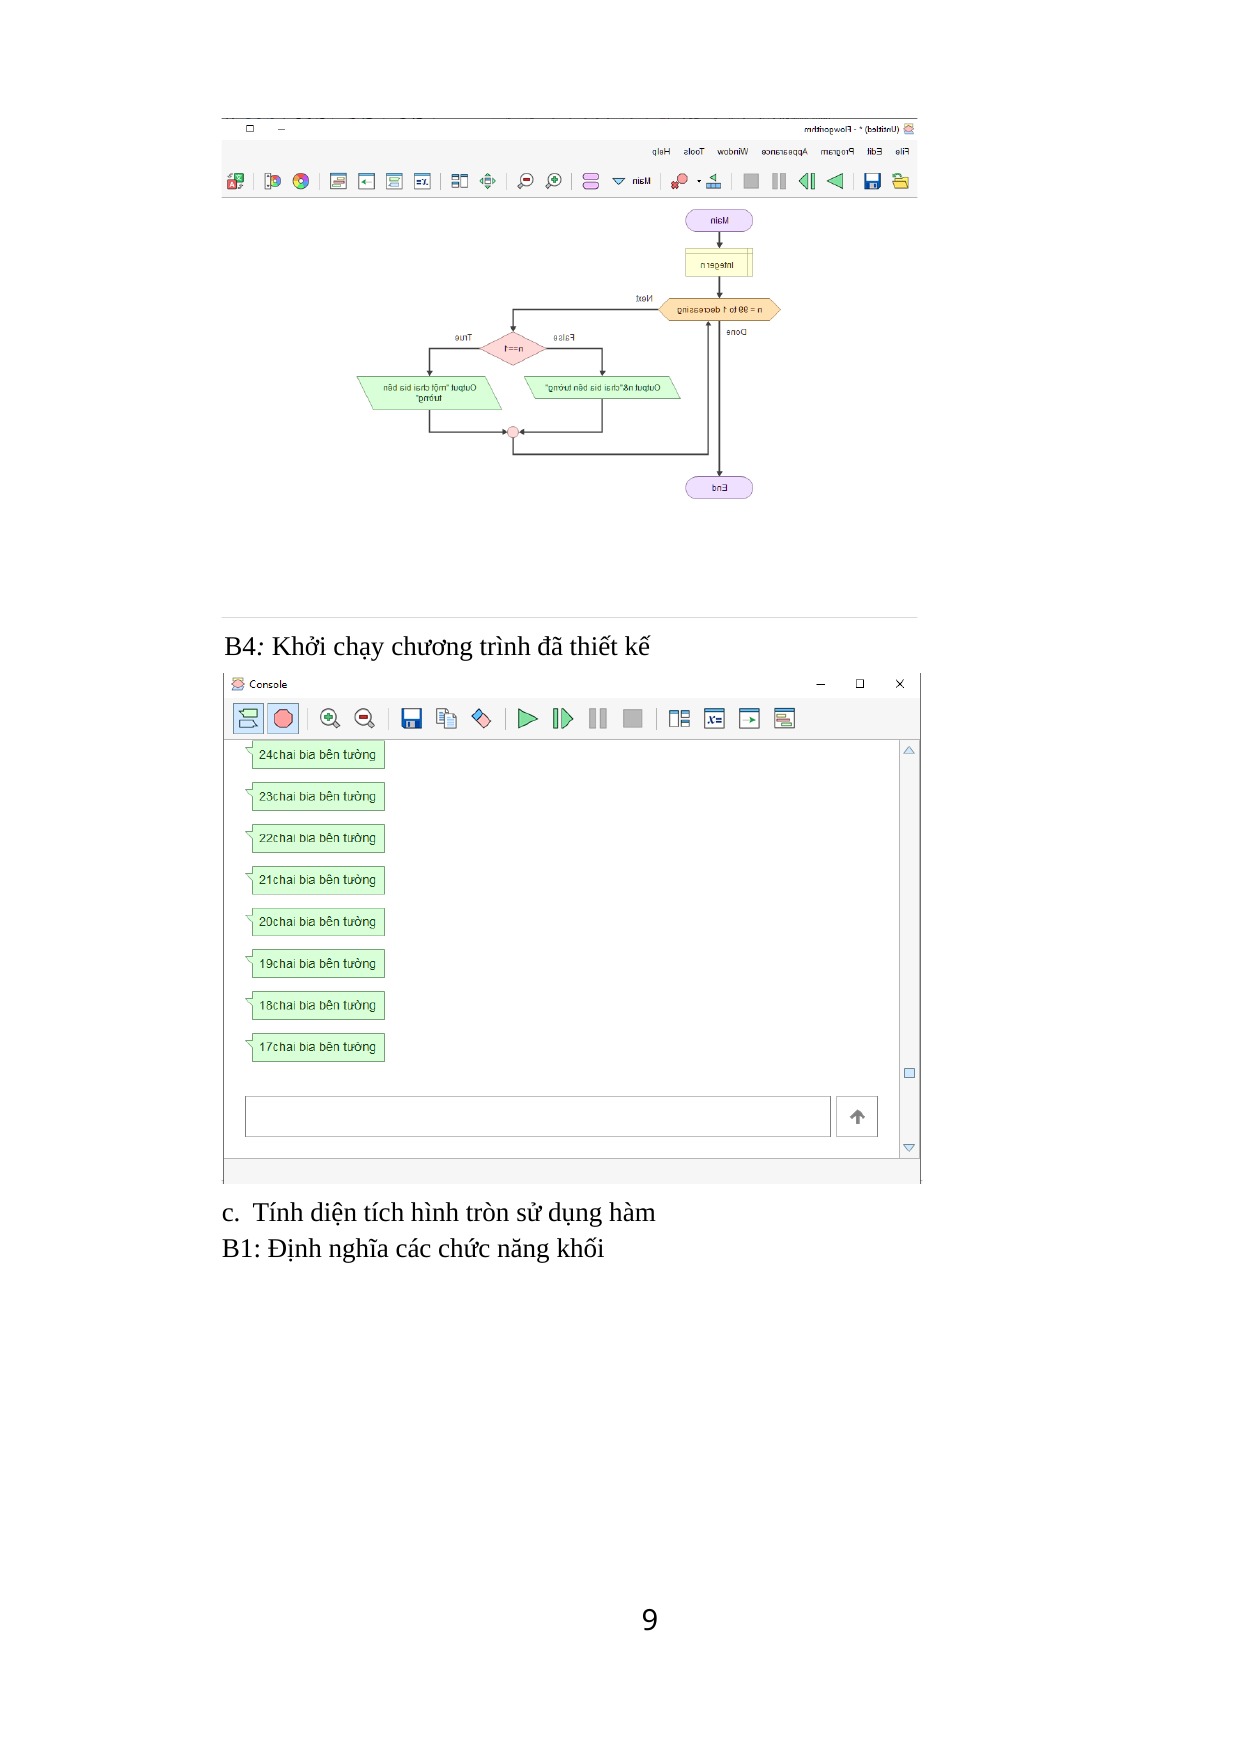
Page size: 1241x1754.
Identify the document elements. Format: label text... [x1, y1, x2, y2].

list Tính diện tích hình tròn sử dụng hàm [222, 1196, 1122, 1227]
picture [221, 673, 923, 1184]
list B1: Định nghĩa các chức năng khối [222, 1232, 1122, 1263]
picture [221, 118, 918, 618]
list B4: Khởi chạy chương trình đã thiết kế [224, 630, 1122, 661]
